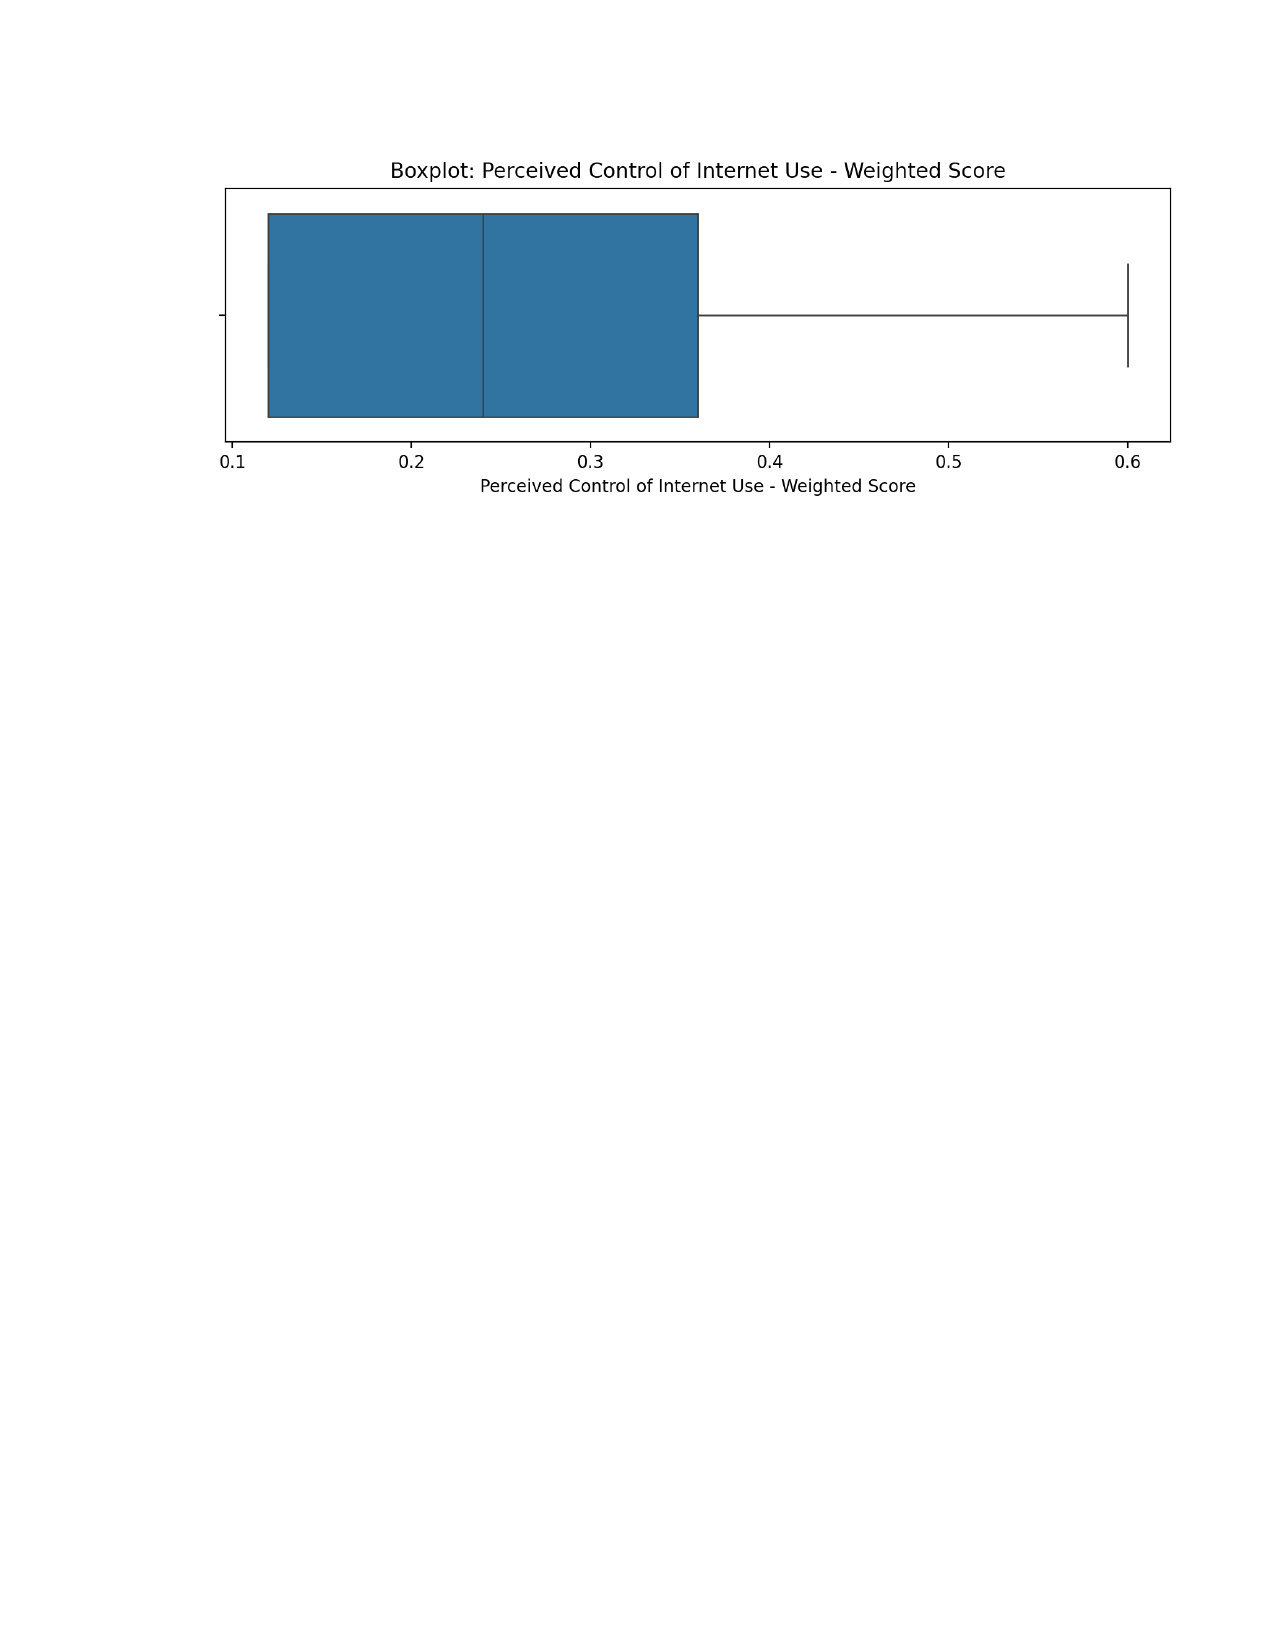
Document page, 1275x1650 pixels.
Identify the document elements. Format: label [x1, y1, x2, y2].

picture [206, 150, 1182, 508]
